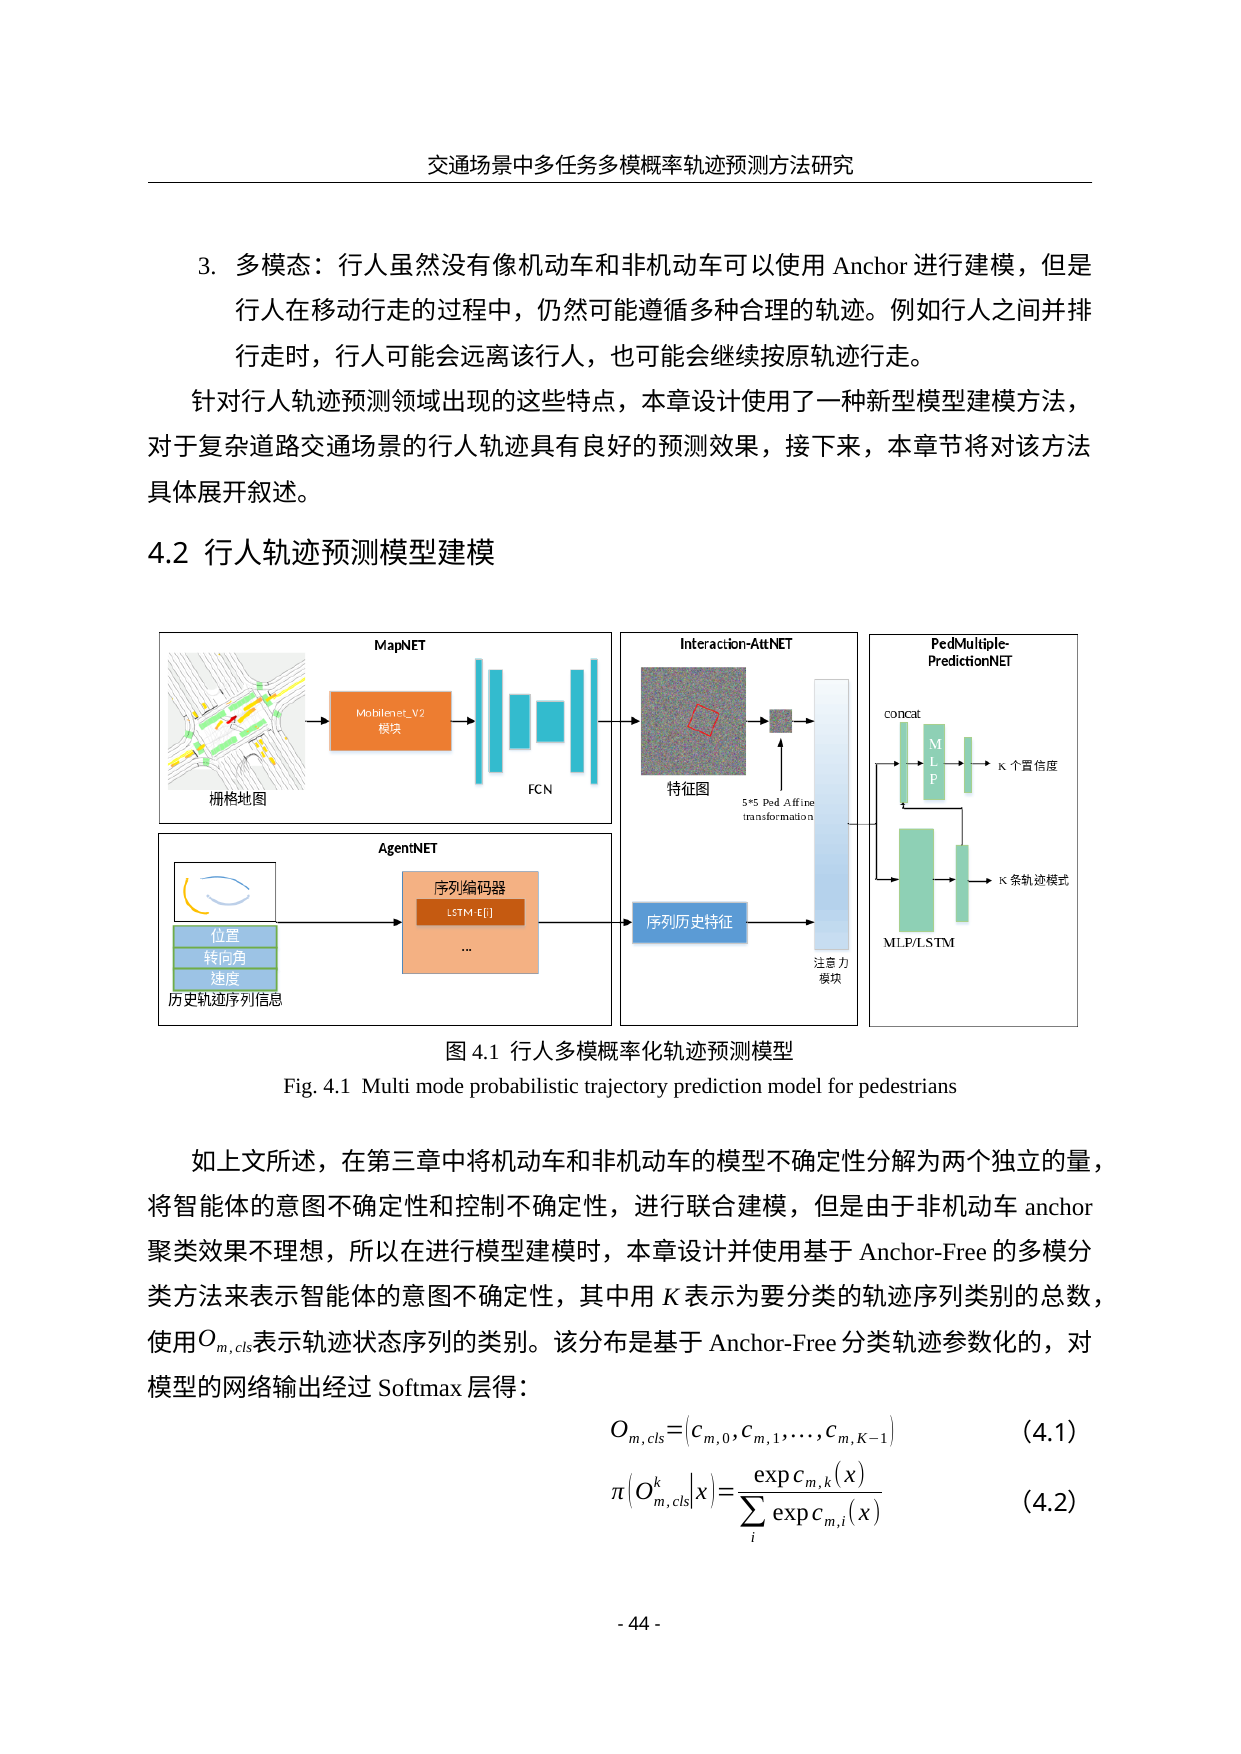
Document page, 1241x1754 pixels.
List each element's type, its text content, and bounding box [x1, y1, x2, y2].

text 如上文所述，在第三章中将机动车和非机动车的模型不确定性分解为两个独立的量，将智能体的意图不确定性和控制不确定性，进行联合建模，但是由于非机动车anchor聚类效果不理想，所以在进行模型建模时，本章设计并使用基于Anchor-Free的多模分类方法来表示智能体的意图不确定性，其中用K表示为要分类的轨迹序列类别的总数，使用表示轨迹状态序列的类别。该分布是基于Anchor-Free分类轨迹参数化的，对模型的网络输出经过Softmax层得： [148, 1141, 1092, 1404]
subtitle 4.2 行人轨迹预测模型建模 [148, 530, 1092, 572]
text （4.2） [148, 1459, 1092, 1546]
list 多模态：行人虽然没有像机动车和非机动车可以使用Anchor进行建模，但是行人在移动行走的过程中，仍然可能遵循多种合理的轨迹。例如行人之间并排行走时，行人可能会远离该行人，也可能会继续按原轨迹行走。 [198, 246, 1092, 372]
text 图4.1 行人多模概率化轨迹预测模型 [148, 1034, 1092, 1066]
text （4.1） [148, 1413, 1092, 1450]
text 针对行人轨迹预测领域出现的这些特点，本章设计使用了一种新型模型建模方法，对于复杂道路交通场景的行人轨迹具有良好的预测效果，接下来，本章节将对该方法具体展开叙述。 [148, 381, 1092, 508]
text Fig. 4.1 Multi mode probabilistic trajectory prediction model for pedestrians [148, 1073, 1092, 1099]
